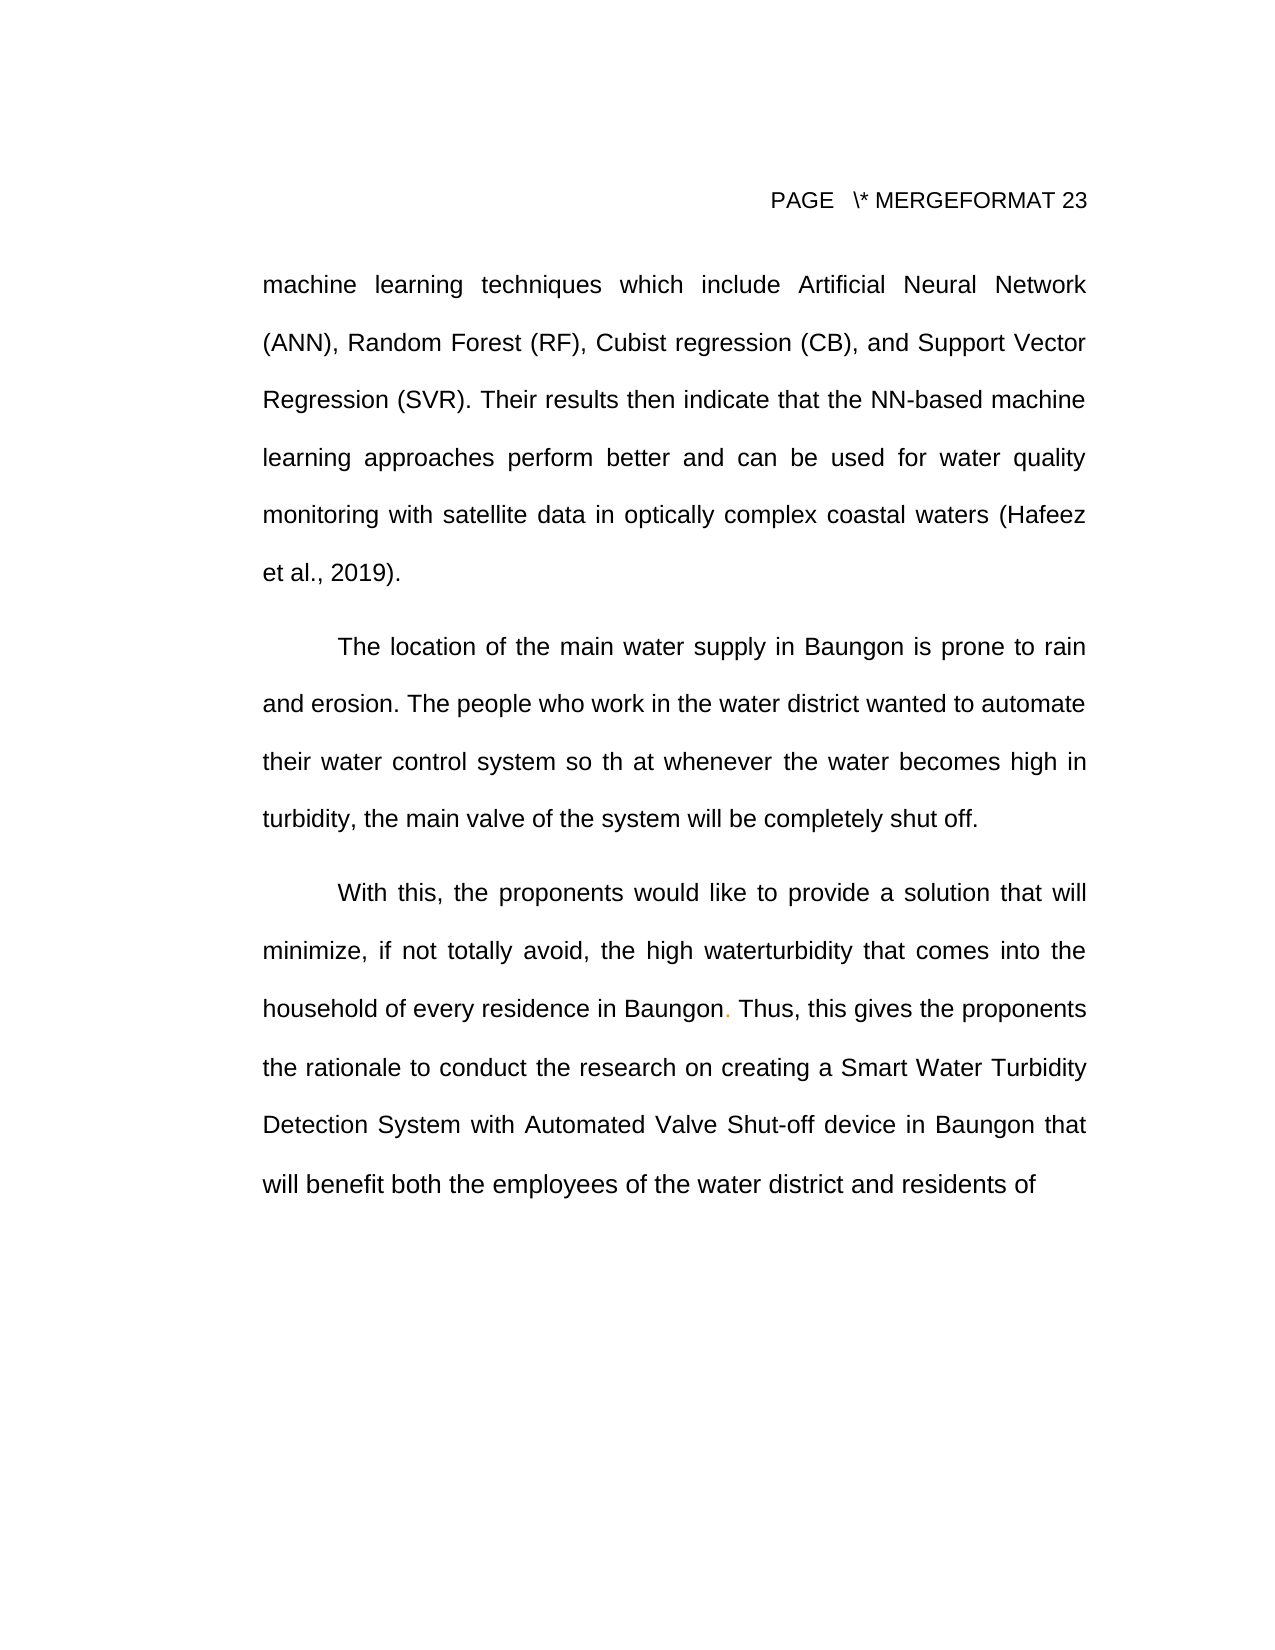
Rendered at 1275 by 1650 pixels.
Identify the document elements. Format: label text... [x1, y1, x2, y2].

text The location of the main water supply in Baungon is prone to rain and erosion. The people who work in the water district wanted to automate their water control system so th at whenever the water becomes high in turbidity, the main valve of the system will be completely shut off. [262, 632, 1087, 833]
text With this, the proponents would like to provide a solution that will minimize, if not totally avoid, the high waterturbidity that comes into the household of every residence in Baungon. Thus, this gives the proponents the rationale to conduct the research on creating a Smart Water Turbidity Detection System with Automated Valve Shut-off device in Baungon that will benefit both the employees of the water district and residents of [262, 878, 1087, 1199]
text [262, 270, 1087, 586]
